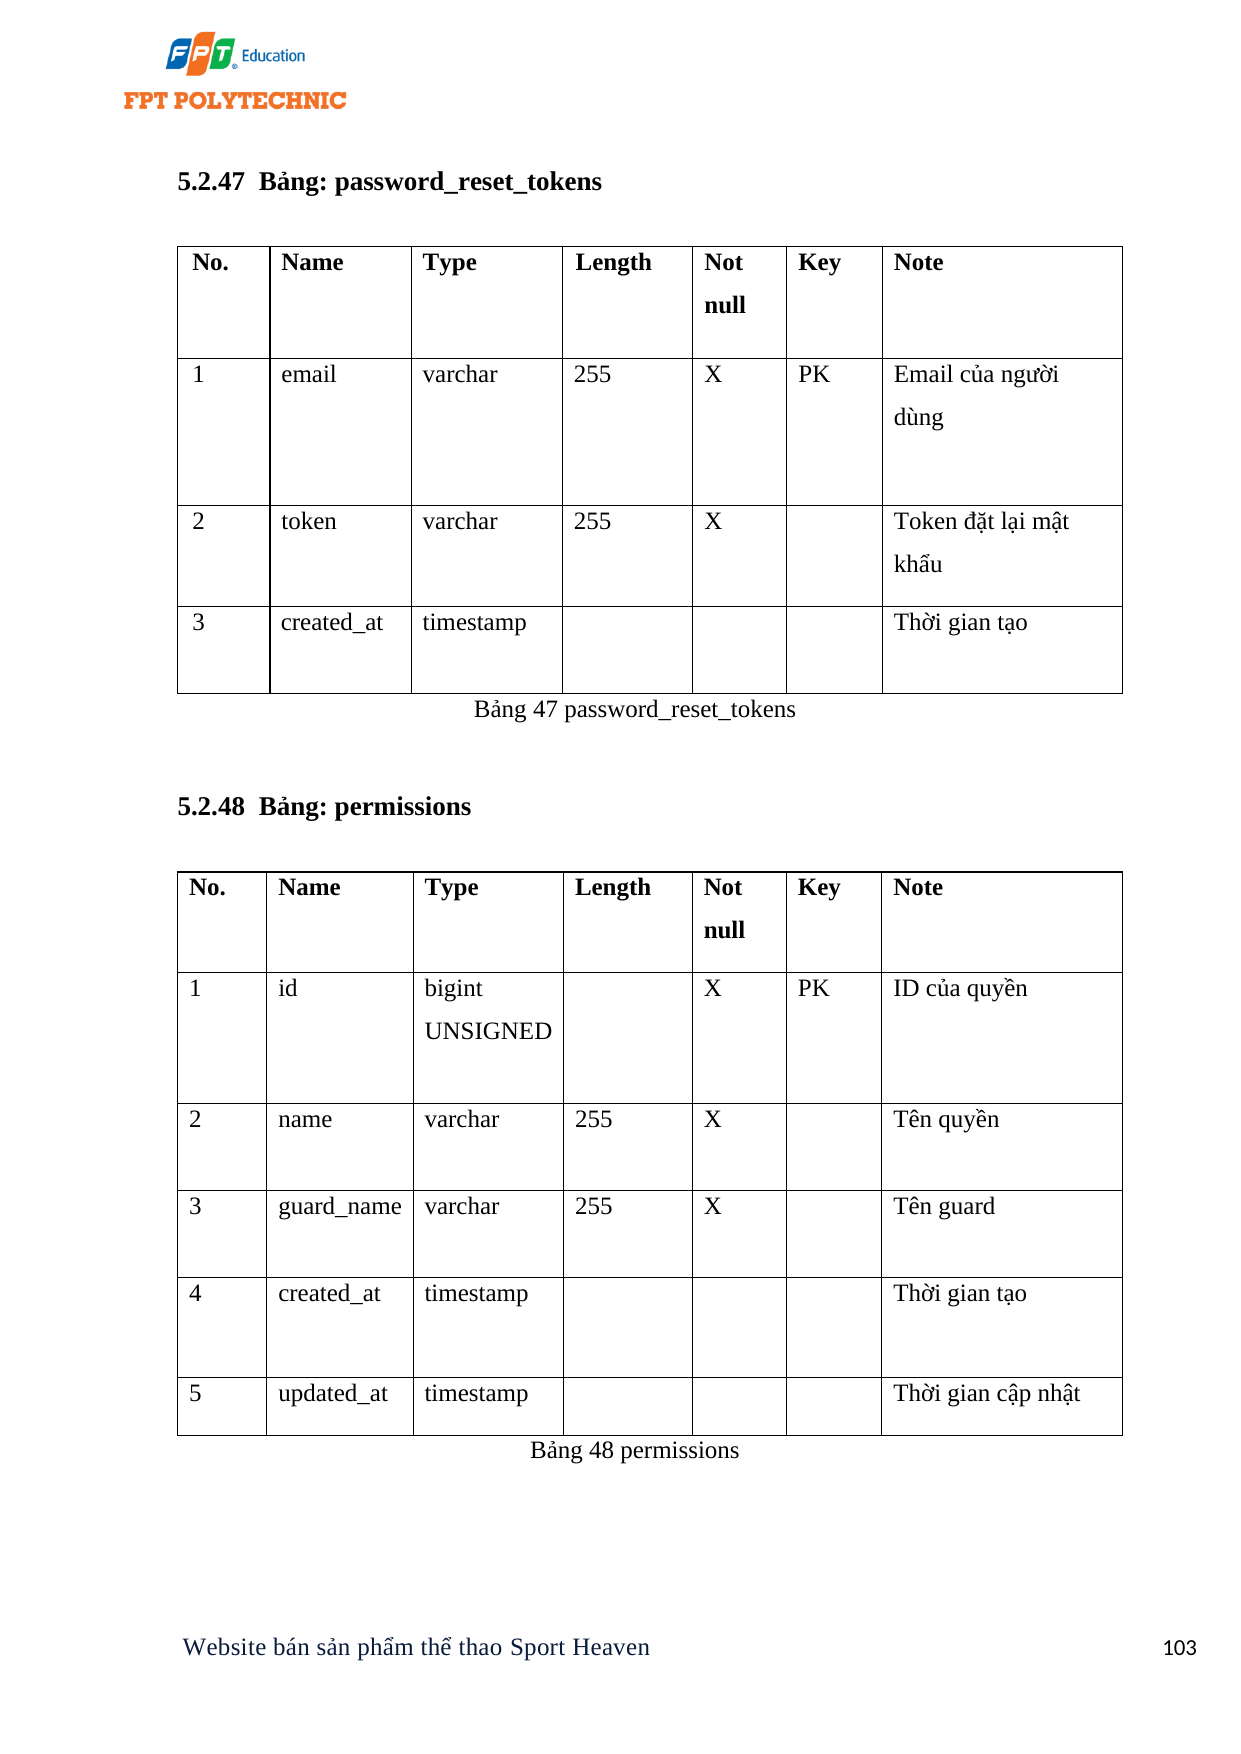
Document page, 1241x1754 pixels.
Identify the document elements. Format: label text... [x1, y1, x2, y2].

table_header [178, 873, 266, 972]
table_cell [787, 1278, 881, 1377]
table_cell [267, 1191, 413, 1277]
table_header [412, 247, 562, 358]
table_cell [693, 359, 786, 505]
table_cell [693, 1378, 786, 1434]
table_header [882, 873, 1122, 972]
subtitle Bảng: permissions [177, 790, 1092, 821]
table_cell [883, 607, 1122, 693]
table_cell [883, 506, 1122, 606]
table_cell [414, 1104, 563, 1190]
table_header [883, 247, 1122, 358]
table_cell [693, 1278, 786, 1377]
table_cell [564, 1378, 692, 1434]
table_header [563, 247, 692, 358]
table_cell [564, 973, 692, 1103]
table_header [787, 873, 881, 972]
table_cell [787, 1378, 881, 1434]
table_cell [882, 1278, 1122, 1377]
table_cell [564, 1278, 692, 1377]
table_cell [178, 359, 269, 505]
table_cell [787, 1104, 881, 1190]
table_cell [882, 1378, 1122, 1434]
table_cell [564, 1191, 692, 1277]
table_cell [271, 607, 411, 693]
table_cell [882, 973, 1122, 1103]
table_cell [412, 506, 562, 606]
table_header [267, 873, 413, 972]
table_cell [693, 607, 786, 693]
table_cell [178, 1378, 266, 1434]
picture [116, 24, 354, 116]
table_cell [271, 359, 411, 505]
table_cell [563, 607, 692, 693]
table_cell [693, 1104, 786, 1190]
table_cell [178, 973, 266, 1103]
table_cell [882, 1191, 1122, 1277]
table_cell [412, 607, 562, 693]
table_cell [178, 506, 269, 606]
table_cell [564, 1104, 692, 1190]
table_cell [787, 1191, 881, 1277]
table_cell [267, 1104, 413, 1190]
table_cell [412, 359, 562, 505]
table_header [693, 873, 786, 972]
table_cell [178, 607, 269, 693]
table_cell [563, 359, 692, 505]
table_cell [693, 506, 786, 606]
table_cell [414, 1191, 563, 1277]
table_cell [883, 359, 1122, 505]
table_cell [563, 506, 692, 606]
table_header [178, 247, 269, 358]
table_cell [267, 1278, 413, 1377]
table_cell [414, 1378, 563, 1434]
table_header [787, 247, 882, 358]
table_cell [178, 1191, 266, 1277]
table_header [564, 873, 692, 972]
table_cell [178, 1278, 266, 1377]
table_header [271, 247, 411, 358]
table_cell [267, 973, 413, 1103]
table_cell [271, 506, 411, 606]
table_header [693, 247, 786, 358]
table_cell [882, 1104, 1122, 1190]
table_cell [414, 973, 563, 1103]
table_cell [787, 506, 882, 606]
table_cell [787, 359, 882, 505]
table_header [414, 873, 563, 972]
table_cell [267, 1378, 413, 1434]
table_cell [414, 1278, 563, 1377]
subtitle Bảng: password_reset_tokens [177, 165, 1092, 196]
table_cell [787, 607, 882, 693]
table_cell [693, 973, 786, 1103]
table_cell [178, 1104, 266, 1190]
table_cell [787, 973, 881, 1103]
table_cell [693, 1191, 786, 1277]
